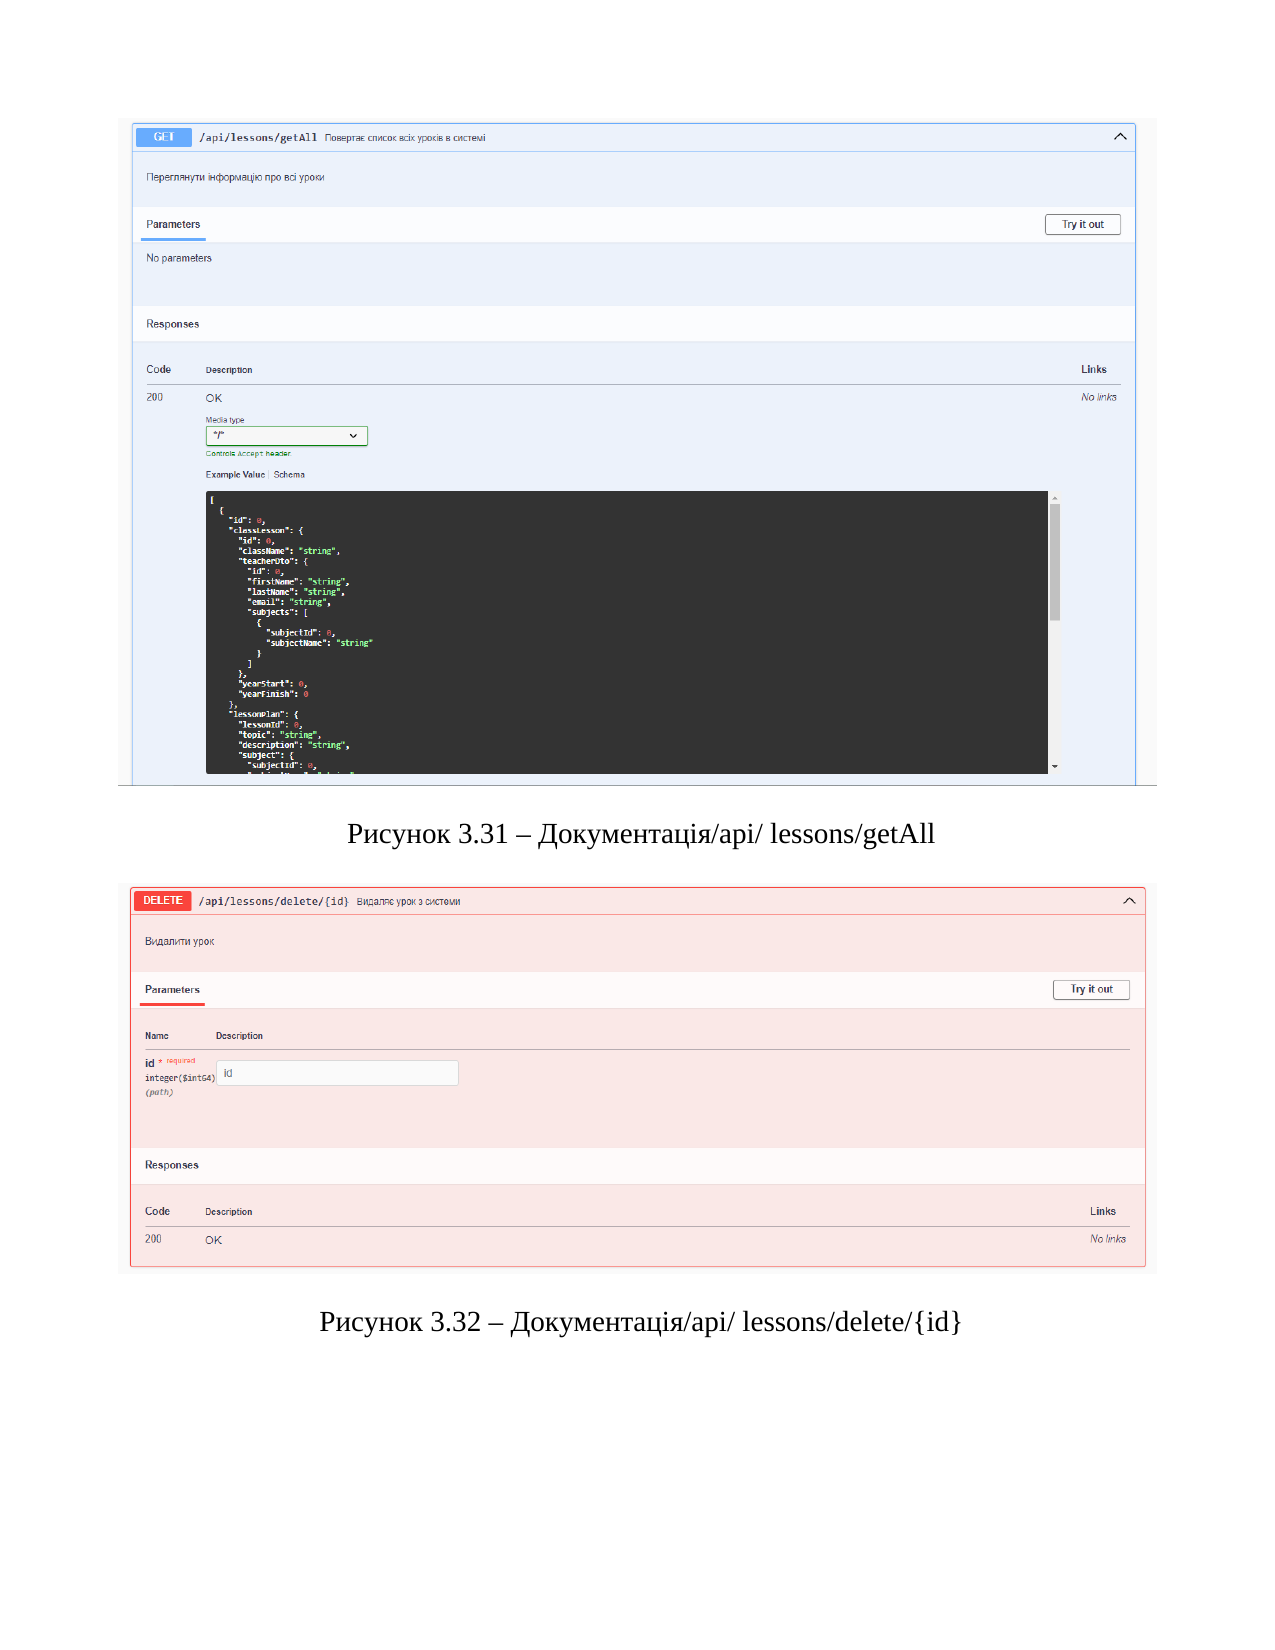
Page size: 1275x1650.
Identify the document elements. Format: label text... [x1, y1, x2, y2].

text Рисунок 3.31 – Документація/api/ lessons/getAll [118, 817, 1157, 850]
picture [118, 118, 1157, 786]
text Рисунок 3.32 – Документація/api/ lessons/delete/{id} [118, 1304, 1157, 1338]
picture [118, 883, 1157, 1274]
